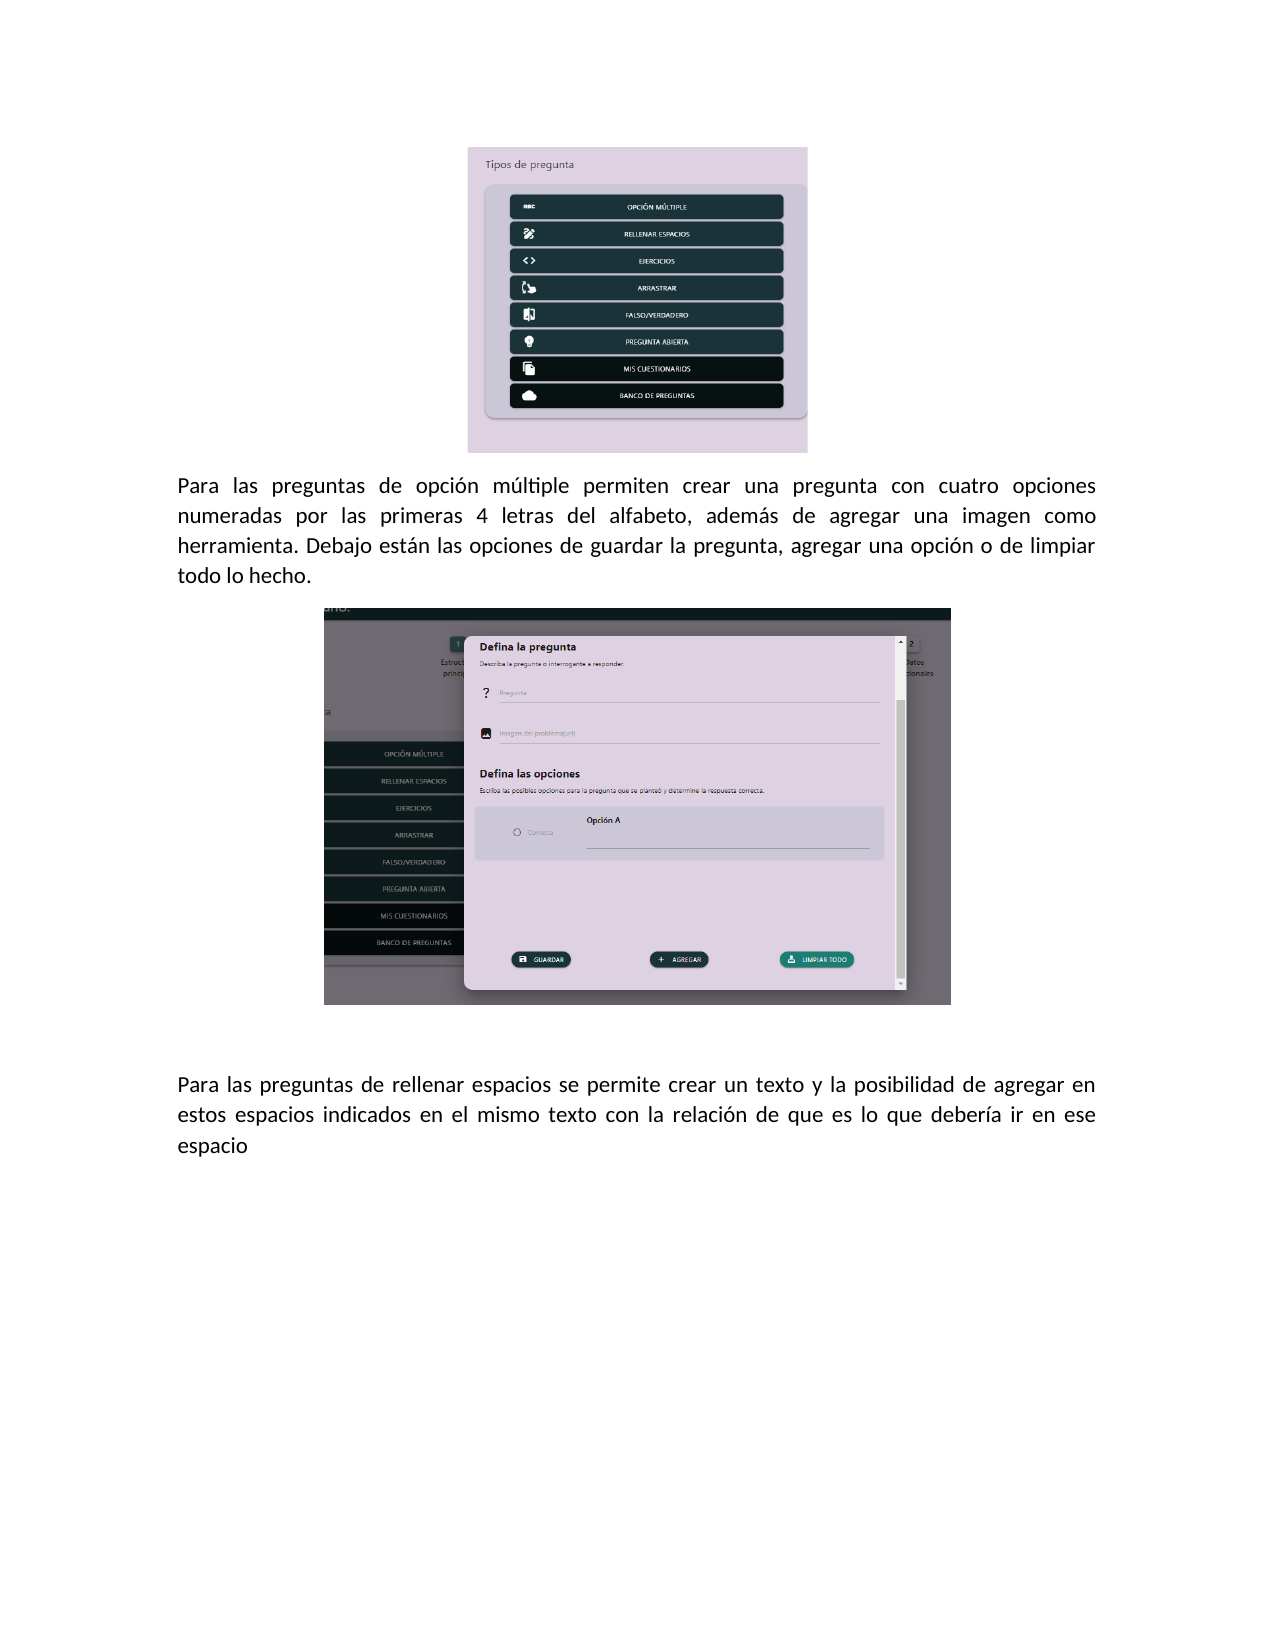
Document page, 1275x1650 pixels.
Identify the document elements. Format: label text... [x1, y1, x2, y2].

picture [467, 147, 808, 453]
picture [324, 608, 951, 1005]
text Para las preguntas de rellenar espacios se permite crear un texto y la posibilidad de agregar en estos espacios indicados en el mismo texto con la relación de que es lo que debería ir en ese espacio [177, 1070, 1098, 1159]
text Para las preguntas de opción múltiple permiten crear una pregunta con cuatro opciones numeradas por las primeras 4 letras del alfabeto, además de agregar una imagen como herramienta. Debajo están las opciones de guardar la pregunta, agregar una opción o de limpiar todo lo hecho. [177, 471, 1098, 589]
